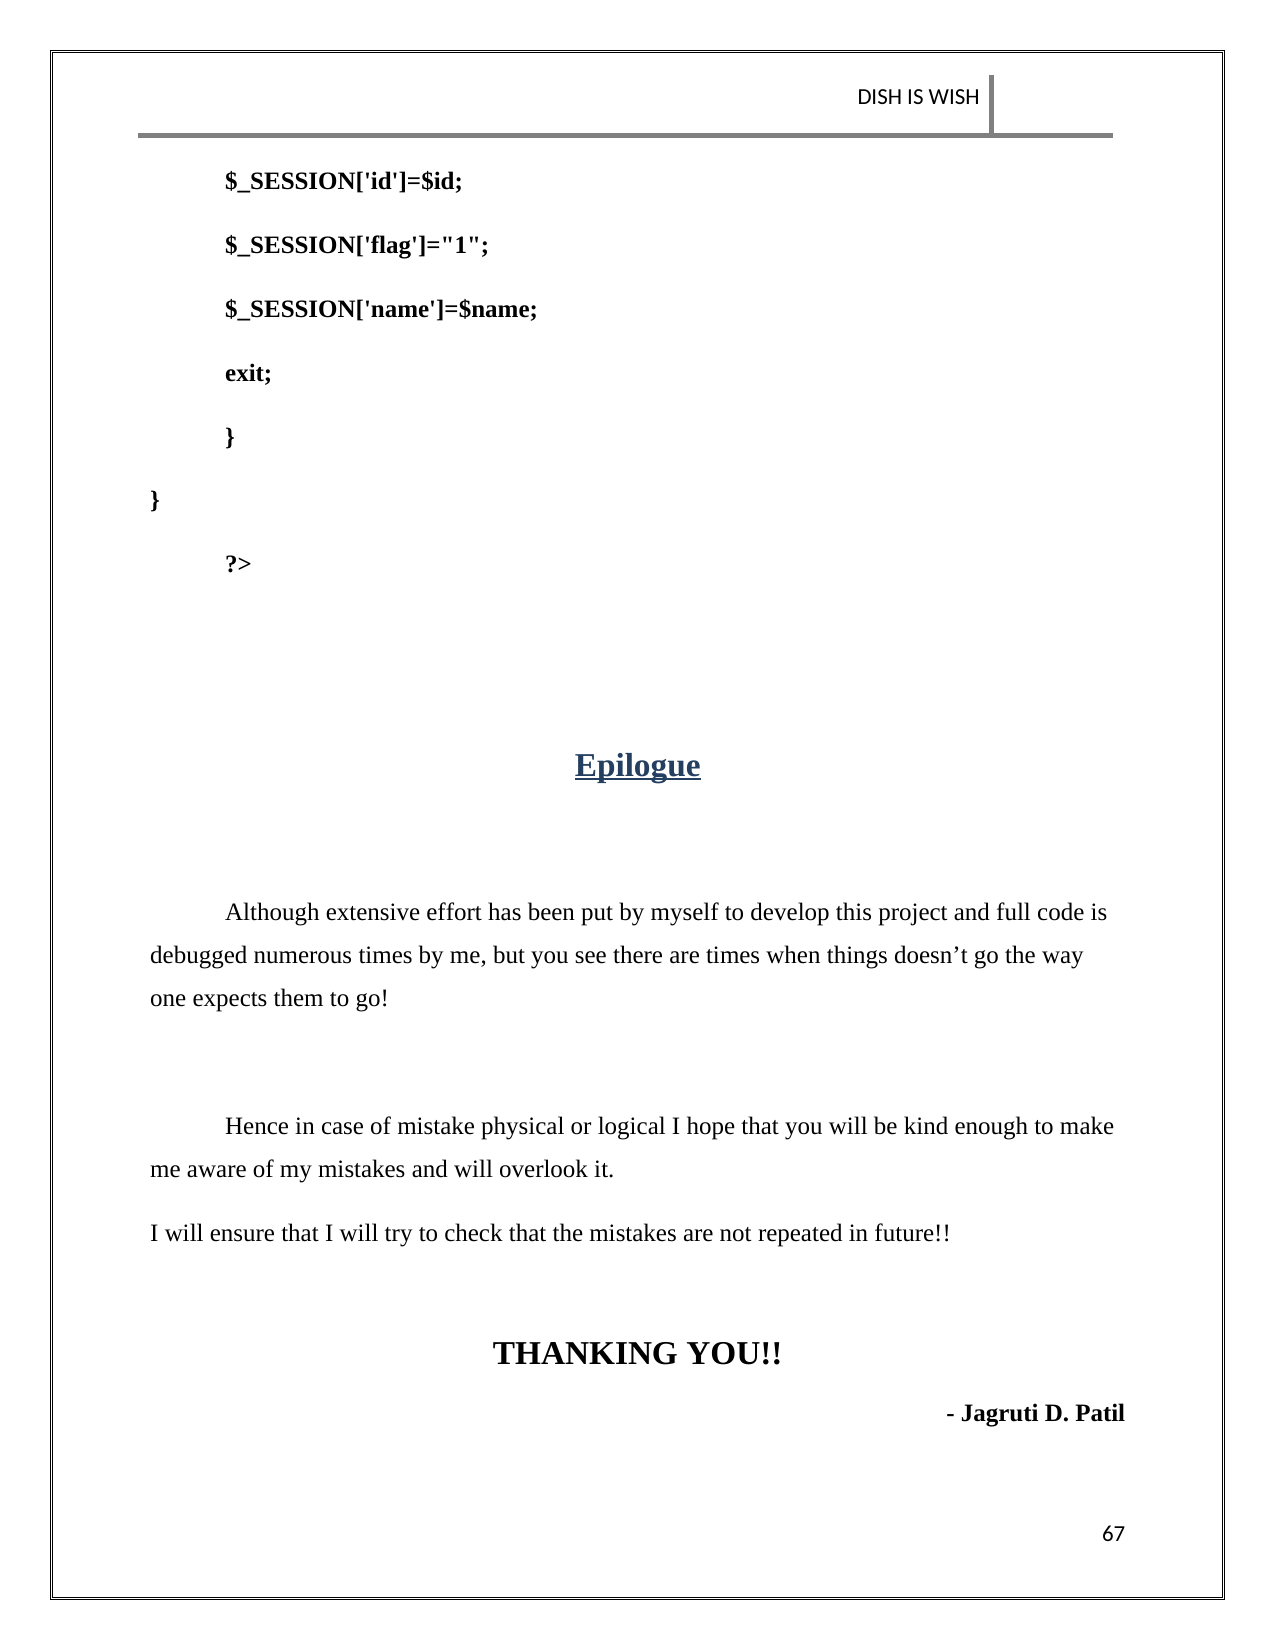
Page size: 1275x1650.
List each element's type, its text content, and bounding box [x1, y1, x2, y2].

text } [150, 422, 1125, 450]
text ?> [150, 549, 1125, 578]
text $_SESSION['name']=$name; [150, 294, 1125, 322]
text $_SESSION['flag']="1"; [150, 230, 1125, 258]
text exit; [150, 358, 1125, 386]
text I will ensure that I will try to check that the mistakes are not repeated in future!! [150, 1218, 1125, 1247]
subtitle Epilogue [150, 745, 1125, 783]
text } [150, 486, 1125, 514]
text Hence in case of mistake physical or logical I hope that you will be kind enough to make me aware of my mistakes and will overlook it. [150, 1111, 1125, 1183]
text Although extensive effort has been put by myself to develop this project and full code is debugged numerous times by me, but you see there are times when things doesn’t go the way one expects them to go! [150, 897, 1125, 1012]
text - Jagruti D. Patil [150, 1398, 1125, 1427]
text THANKING YOU!! [150, 1333, 1125, 1372]
text $_SESSION['id']=$id; [150, 166, 1125, 194]
